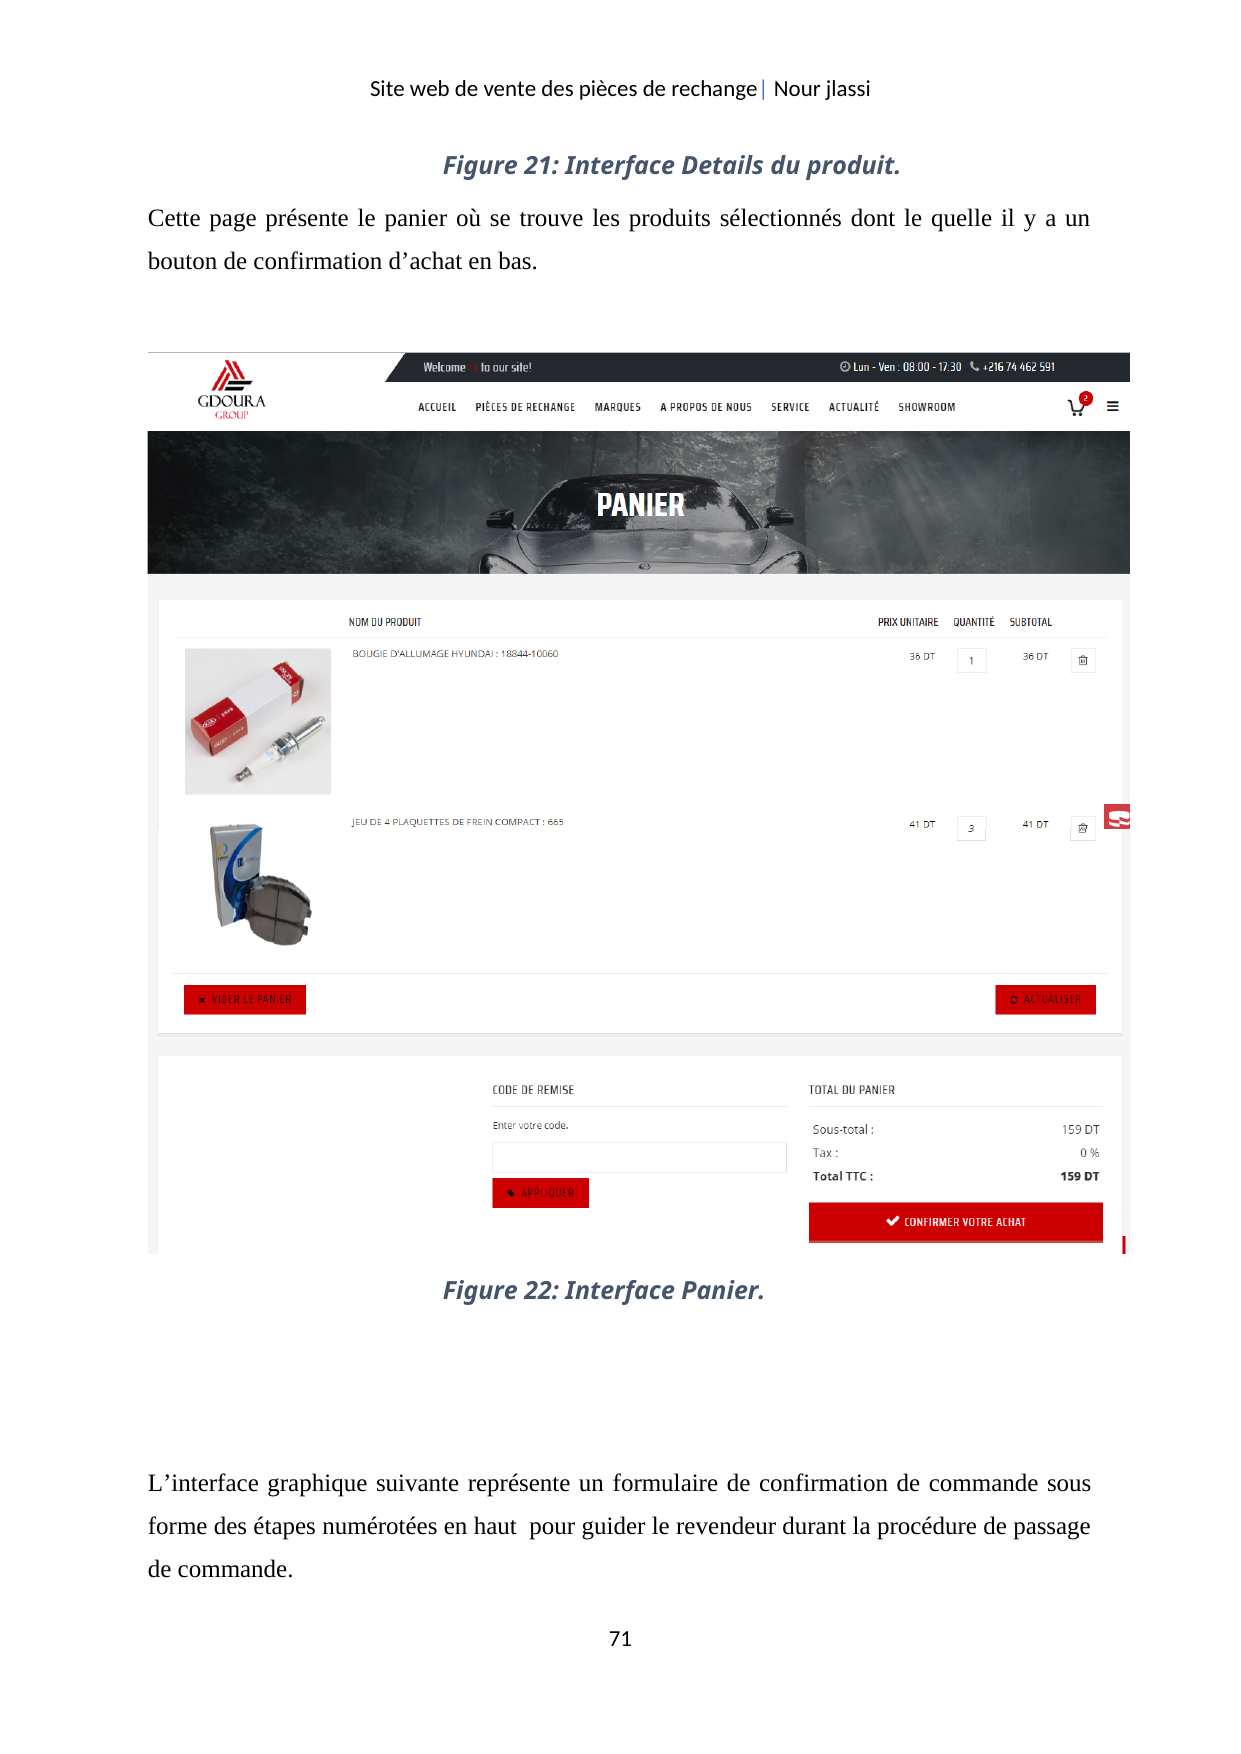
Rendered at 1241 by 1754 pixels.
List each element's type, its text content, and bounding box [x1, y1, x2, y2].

text Figure 22: Interface Panier. [369, 1273, 1092, 1307]
text L’interface graphique suivante représente un formulaire de confirmation de commande sous forme des étapes numérotées en haut pour guider le revendeur durant la procédure de passage de commande. [148, 1468, 1092, 1583]
text Cette page présente le panier où se trouve les produits sélectionnés dont le quelle il y a un bouton de confirmation d’achat en bas. [148, 203, 1092, 274]
text Figure 21: Interface Details du produit. [369, 148, 1092, 182]
picture [147, 352, 1131, 1254]
